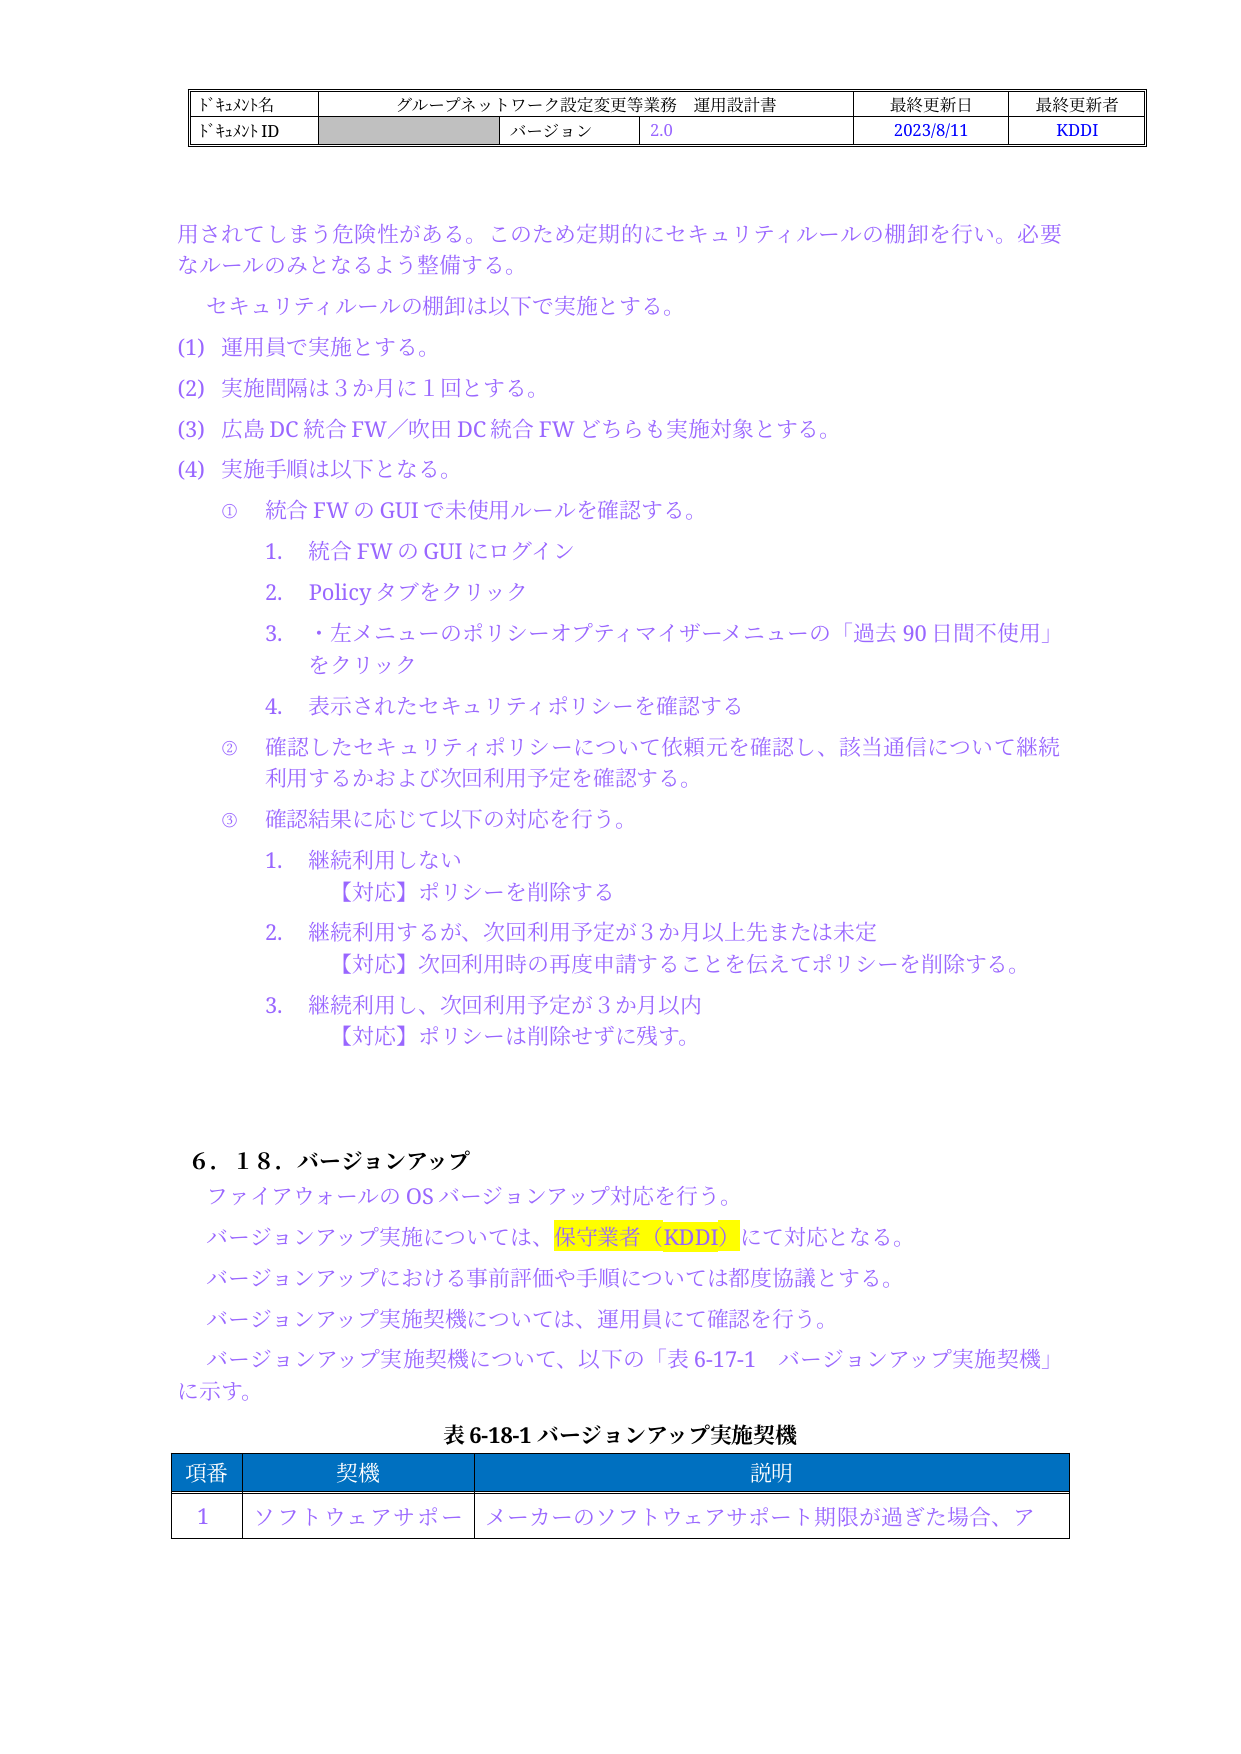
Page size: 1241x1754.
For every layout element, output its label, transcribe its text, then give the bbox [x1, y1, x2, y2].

text ファイアウォールのOSバージョンアップ対応を行う。 [177, 1179, 1063, 1211]
list 広島DC統合FW／吹田DC統合FWどちらも実施対象とする。 [177, 412, 1063, 443]
list Policyタブをクリック [265, 576, 1063, 607]
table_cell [475, 1494, 1069, 1538]
table_header 説明 [475, 1454, 1069, 1491]
text バージョンアップ実施については、保守業者（KDDI）にて対応となる。 [177, 1220, 663, 1252]
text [177, 217, 1063, 280]
list 表示されたセキュリティポリシーを確認する [265, 689, 1063, 720]
table_header 契機 [243, 1454, 474, 1491]
subtitle ６．１８．バージョンアップ [177, 1142, 1063, 1179]
list 確認結果に応じて以下の対応を行う。 [221, 802, 1063, 834]
text 表6-18-1 バージョンアップ実施契機 [177, 1415, 1063, 1452]
list 継続利用しない 【対応】ポリシーを削除する [265, 843, 1063, 906]
list 実施手順は以下となる。 [177, 453, 1063, 484]
list 運用員で実施とする。 [177, 330, 1063, 361]
list 継続利用するが、次回利用予定が３か月以上先または未定 【対応】次回利用時の再度申請することを伝えてポリシーを削除する。 [265, 916, 1063, 978]
text バージョンアップ実施契機については、運用員にて確認を行う。 [177, 1302, 1063, 1333]
list 統合FWのGUIにログイン [265, 534, 1063, 566]
list 実施間隔は３か月に１回とする。 [177, 371, 1063, 402]
list 確認したセキュリティポリシーについて依頼元を確認し、該当通信について継続利用するかおよび次回利用予定を確認する。 [221, 730, 1063, 793]
list ・左メニューのポリシーオプティマイザーメニューの「過去90日間不使用」をクリック [265, 616, 1063, 679]
table_header 項番 [172, 1454, 242, 1491]
table_cell ソフトウェアサポート終了（EoL） [243, 1494, 474, 1538]
table_cell 1 [172, 1494, 242, 1538]
text バージョンアップにおける事前評価や手順については都度協議とする。 [177, 1261, 1063, 1292]
text バージョンアップ実施については、保守業者（KDDI）にて対応となる。 [718, 1220, 1063, 1252]
text セキュリティルールの棚卸は以下で実施とする。 [177, 289, 1063, 321]
text バージョンアップ実施契機について、以下の「表6-17-1 バージョンアップ実施契機」に示す。 [177, 1343, 1063, 1406]
list 統合FWのGUIで未使用ルールを確認する。 [221, 494, 1063, 525]
list 継続利用し、次回利用予定が３か月以内 【対応】ポリシーは削除せずに残す。 [265, 988, 1063, 1051]
